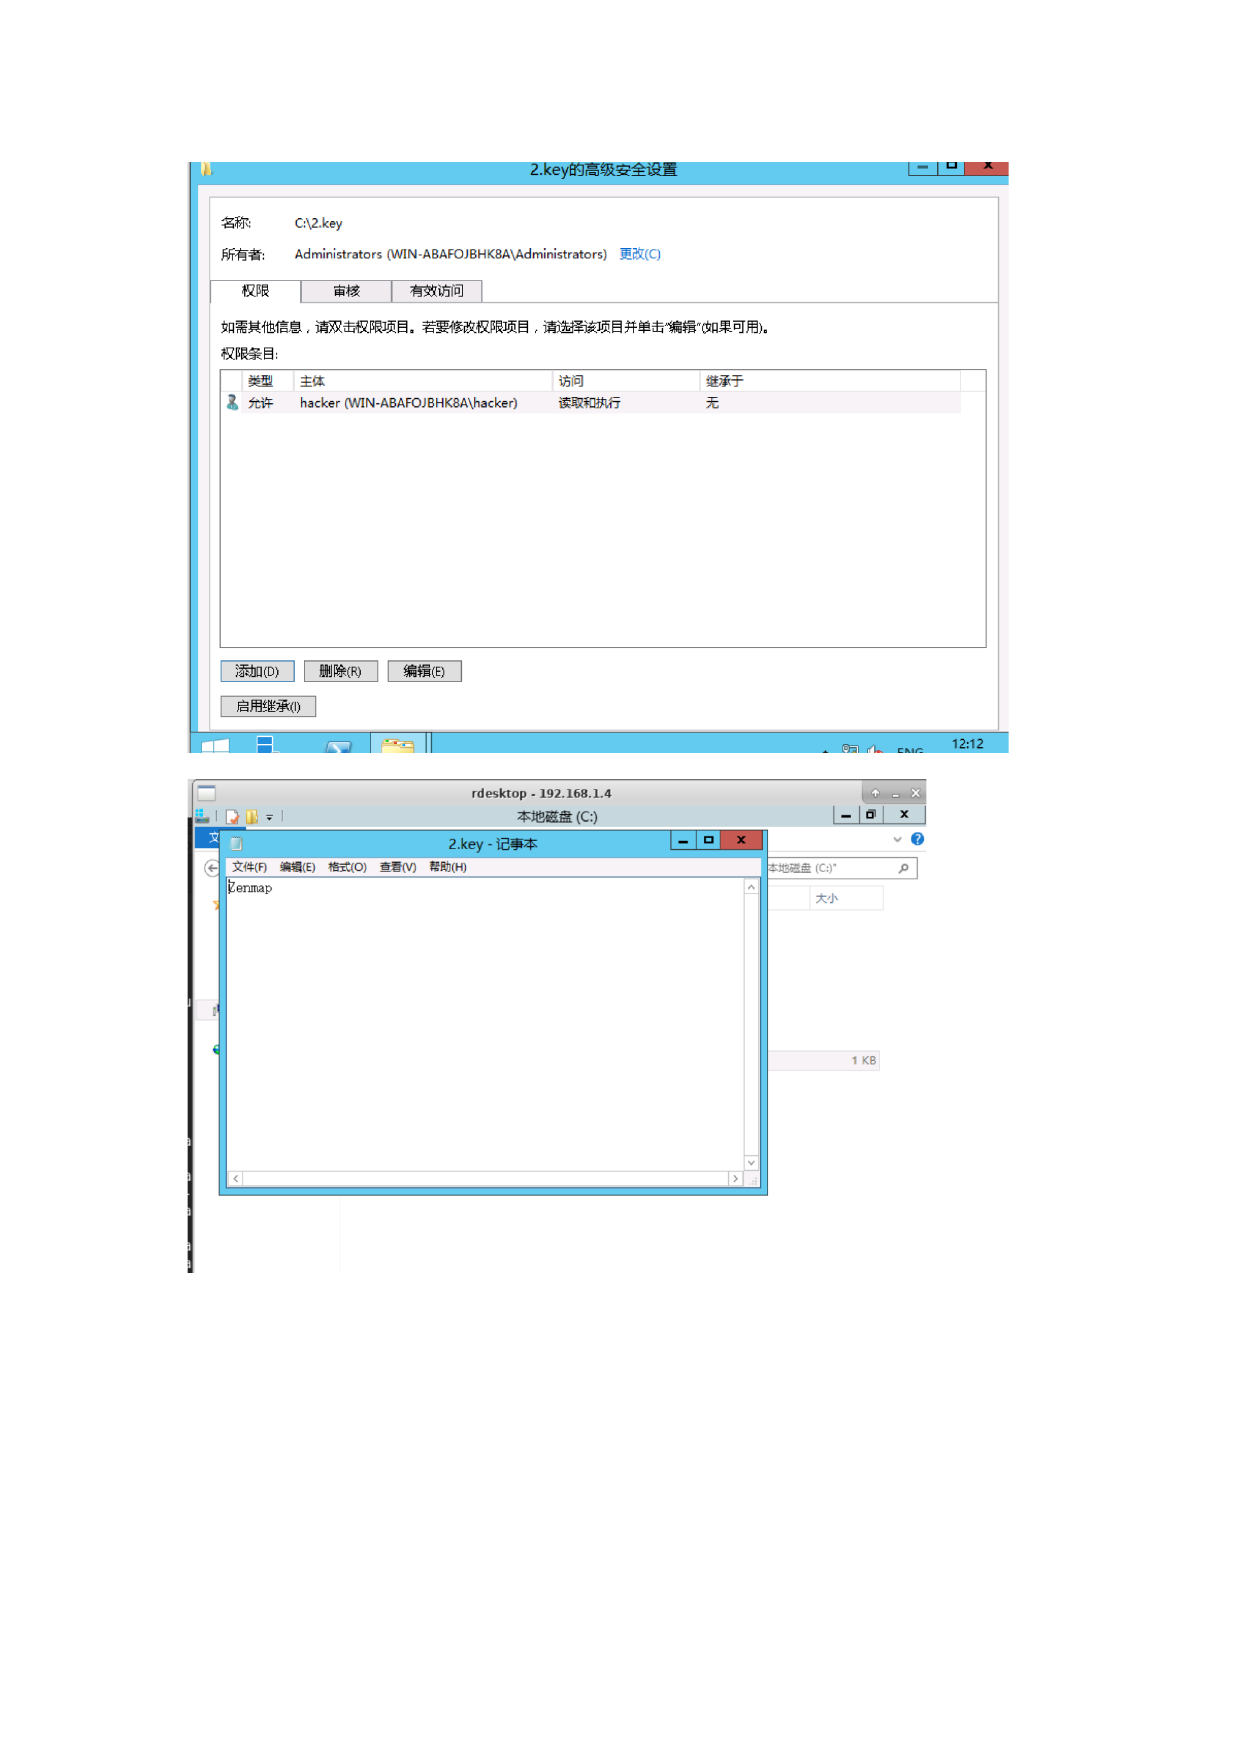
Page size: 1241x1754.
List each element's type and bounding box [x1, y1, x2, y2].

picture [187, 162, 1009, 753]
picture [187, 779, 927, 1273]
